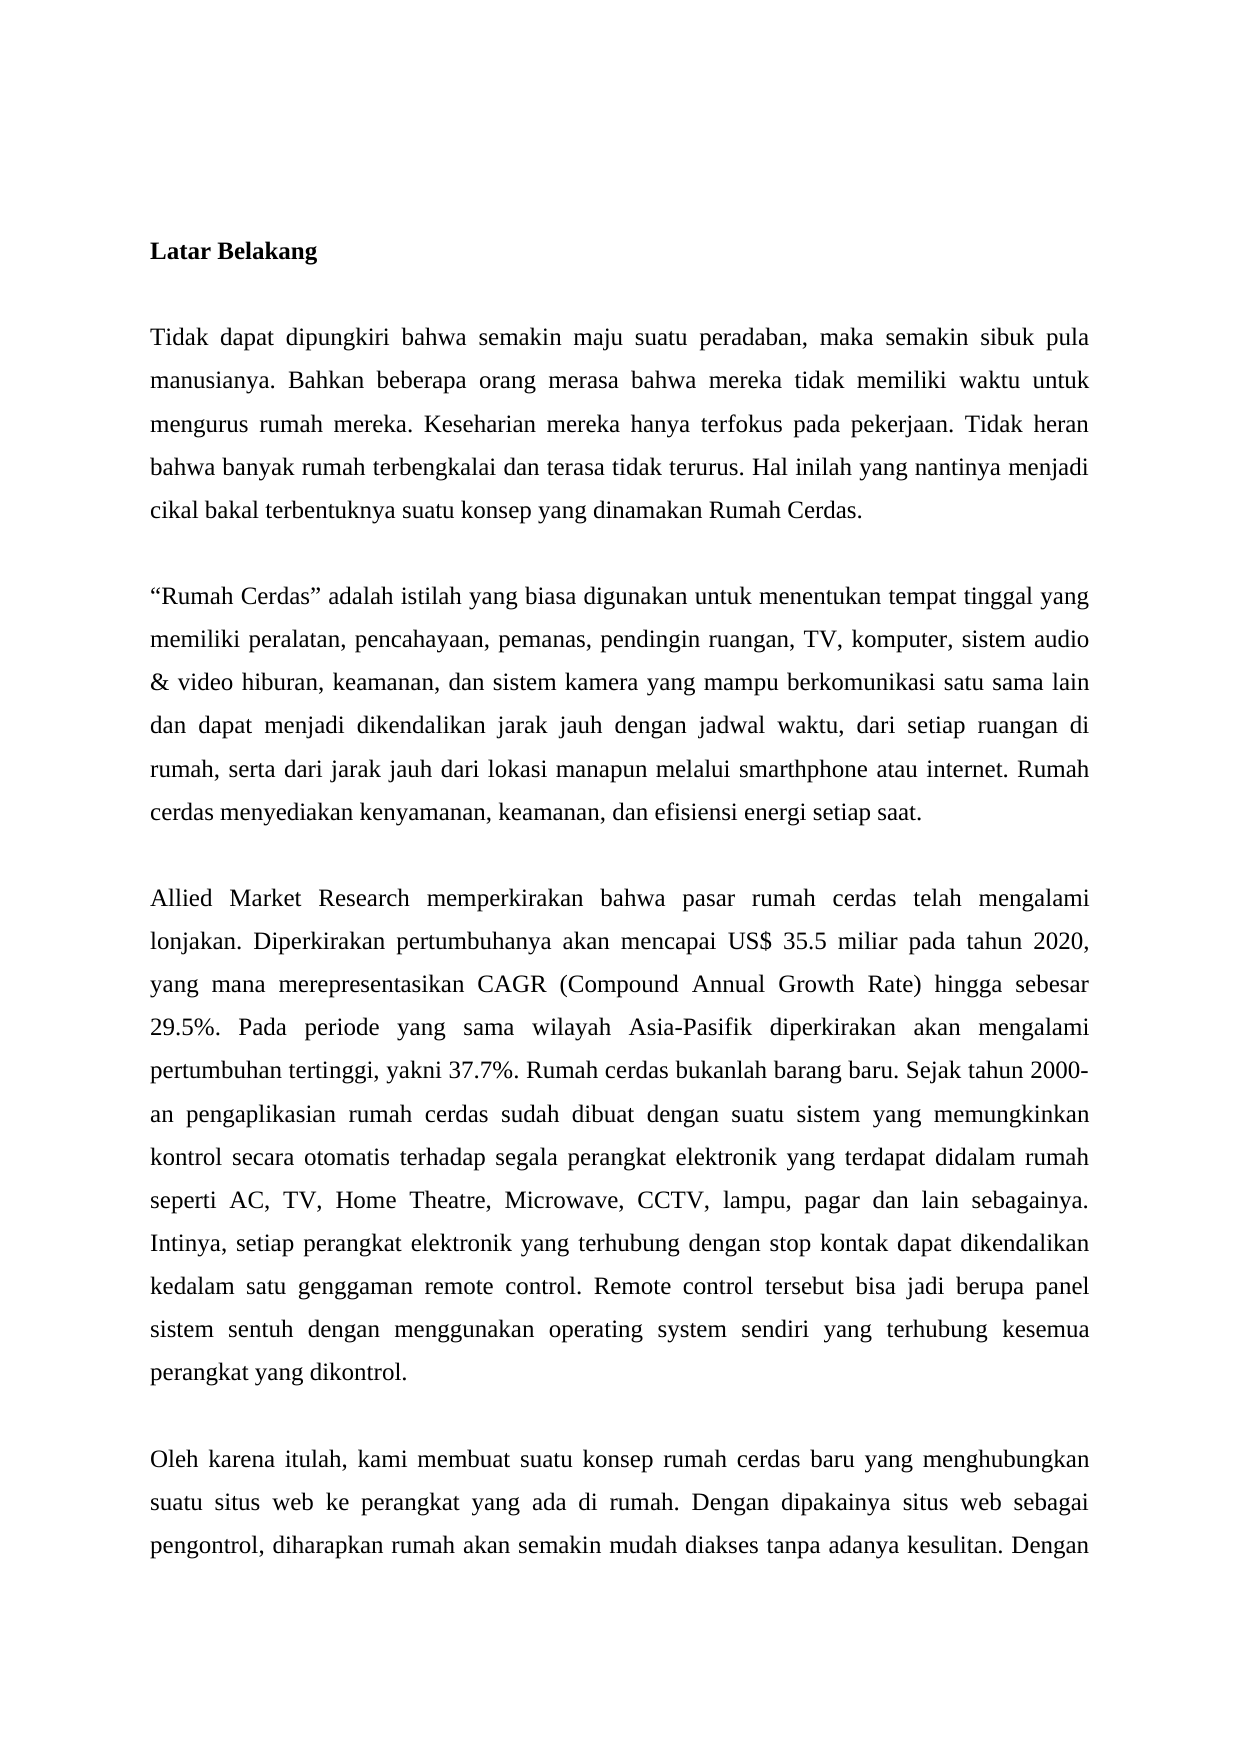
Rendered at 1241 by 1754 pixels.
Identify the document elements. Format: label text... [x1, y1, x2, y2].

text Allied Market Research memperkirakan bahwa pasar rumah cerdas telah mengalami lonjakan. Diperkirakan pertumbuhanya akan mencapai US$ 35.5 miliar pada tahun 2020, yang mana merepresentasikan CAGR (Compound Annual Growth Rate) hingga sebesar 29.5%. Pada periode yang sama wilayah Asia-Pasifik diperkirakan akan mengalami pertumbuhan tertinggi, yakni 37.7%. Rumah cerdas bukanlah barang baru. Sejak tahun 2000-an pengaplikasian rumah cerdas sudah dibuat dengan suatu sistem yang memungkinkan kontrol secara otomatis terhadap segala perangkat elektronik yang terdapat didalam rumah seperti AC, TV, Home Theatre, Microwave, CCTV, lampu, pagar dan lain sebagainya. Intinya, setiap perangkat elektronik yang terhubung dengan stop kontak dapat dikendalikan kedalam satu genggaman remote control. Remote control tersebut bisa jadi berupa panel sistem sentuh dengan menggunakan operating system sendiri yang terhubung kesemua perangkat yang dikontrol. [150, 883, 1090, 1386]
text Tidak dapat dipungkiri bahwa semakin maju suatu peradaban, maka semakin sibuk pula manusianya. Bahkan beberapa orang merasa bahwa mereka tidak memiliki waktu untuk mengurus rumah mereka. Keseharian mereka hanya terfokus pada pekerjaan. Tidak heran bahwa banyak rumah terbengkalai dan terasa tidak terurus. Hal inilah yang nantinya menjadi cikal bakal terbentuknya suatu konsep yang dinamakan Rumah Cerdas. [150, 322, 1090, 524]
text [150, 1444, 1090, 1559]
text “Rumah Cerdas” adalah istilah yang biasa digunakan untuk menentukan tempat tinggal yang memiliki peralatan, pencahayaan, pemanas, pendingin ruangan, TV, komputer, sistem audio & video hiburan, keamanan, dan sistem kamera yang mampu berkomunikasi satu sama lain dan dapat menjadi dikendalikan jarak jauh dengan jadwal waktu, dari setiap ruangan di rumah, serta dari jarak jauh dari lokasi manapun melalui smarthphone atau internet. Rumah cerdas menyediakan kenyamanan, keamanan, dan efisiensi energi setiap saat. [150, 581, 1090, 826]
text Latar Belakang [150, 236, 1090, 265]
